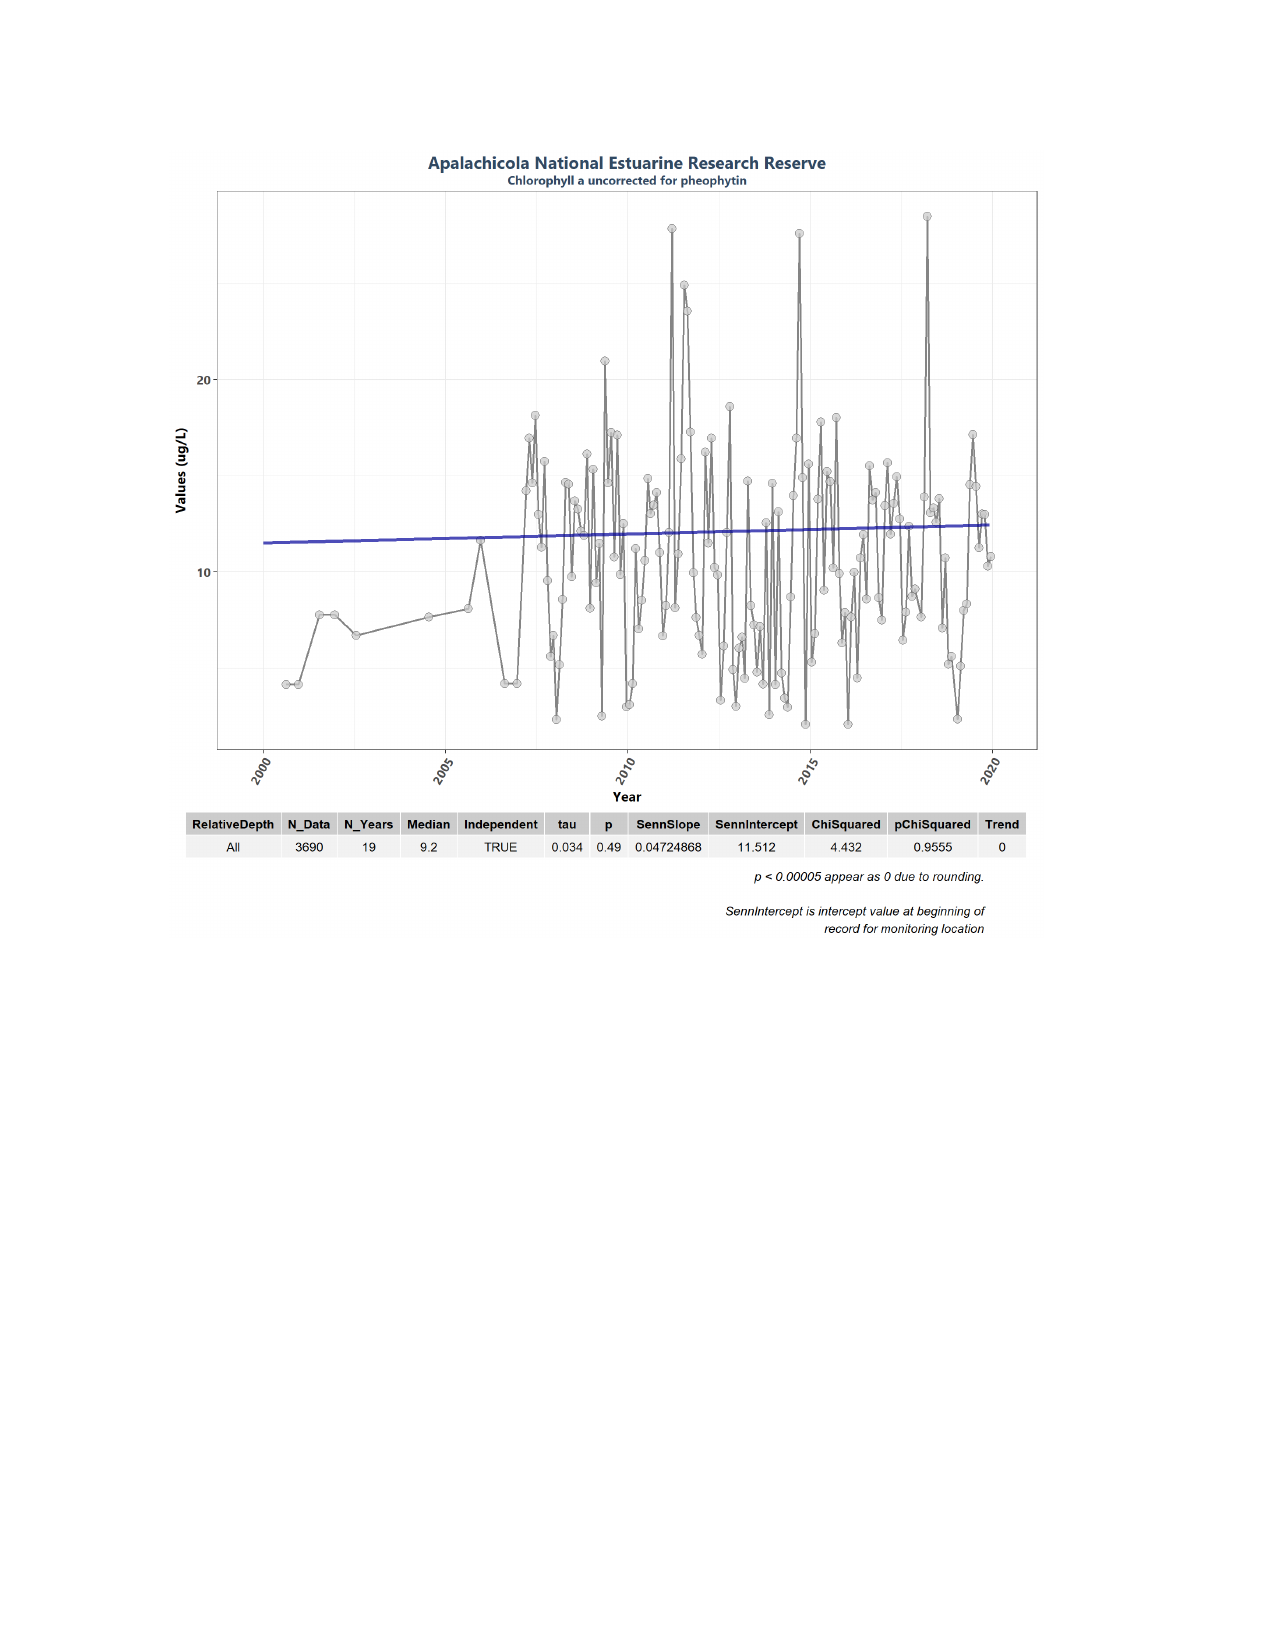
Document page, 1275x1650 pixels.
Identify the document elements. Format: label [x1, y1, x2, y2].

picture [168, 150, 1044, 938]
